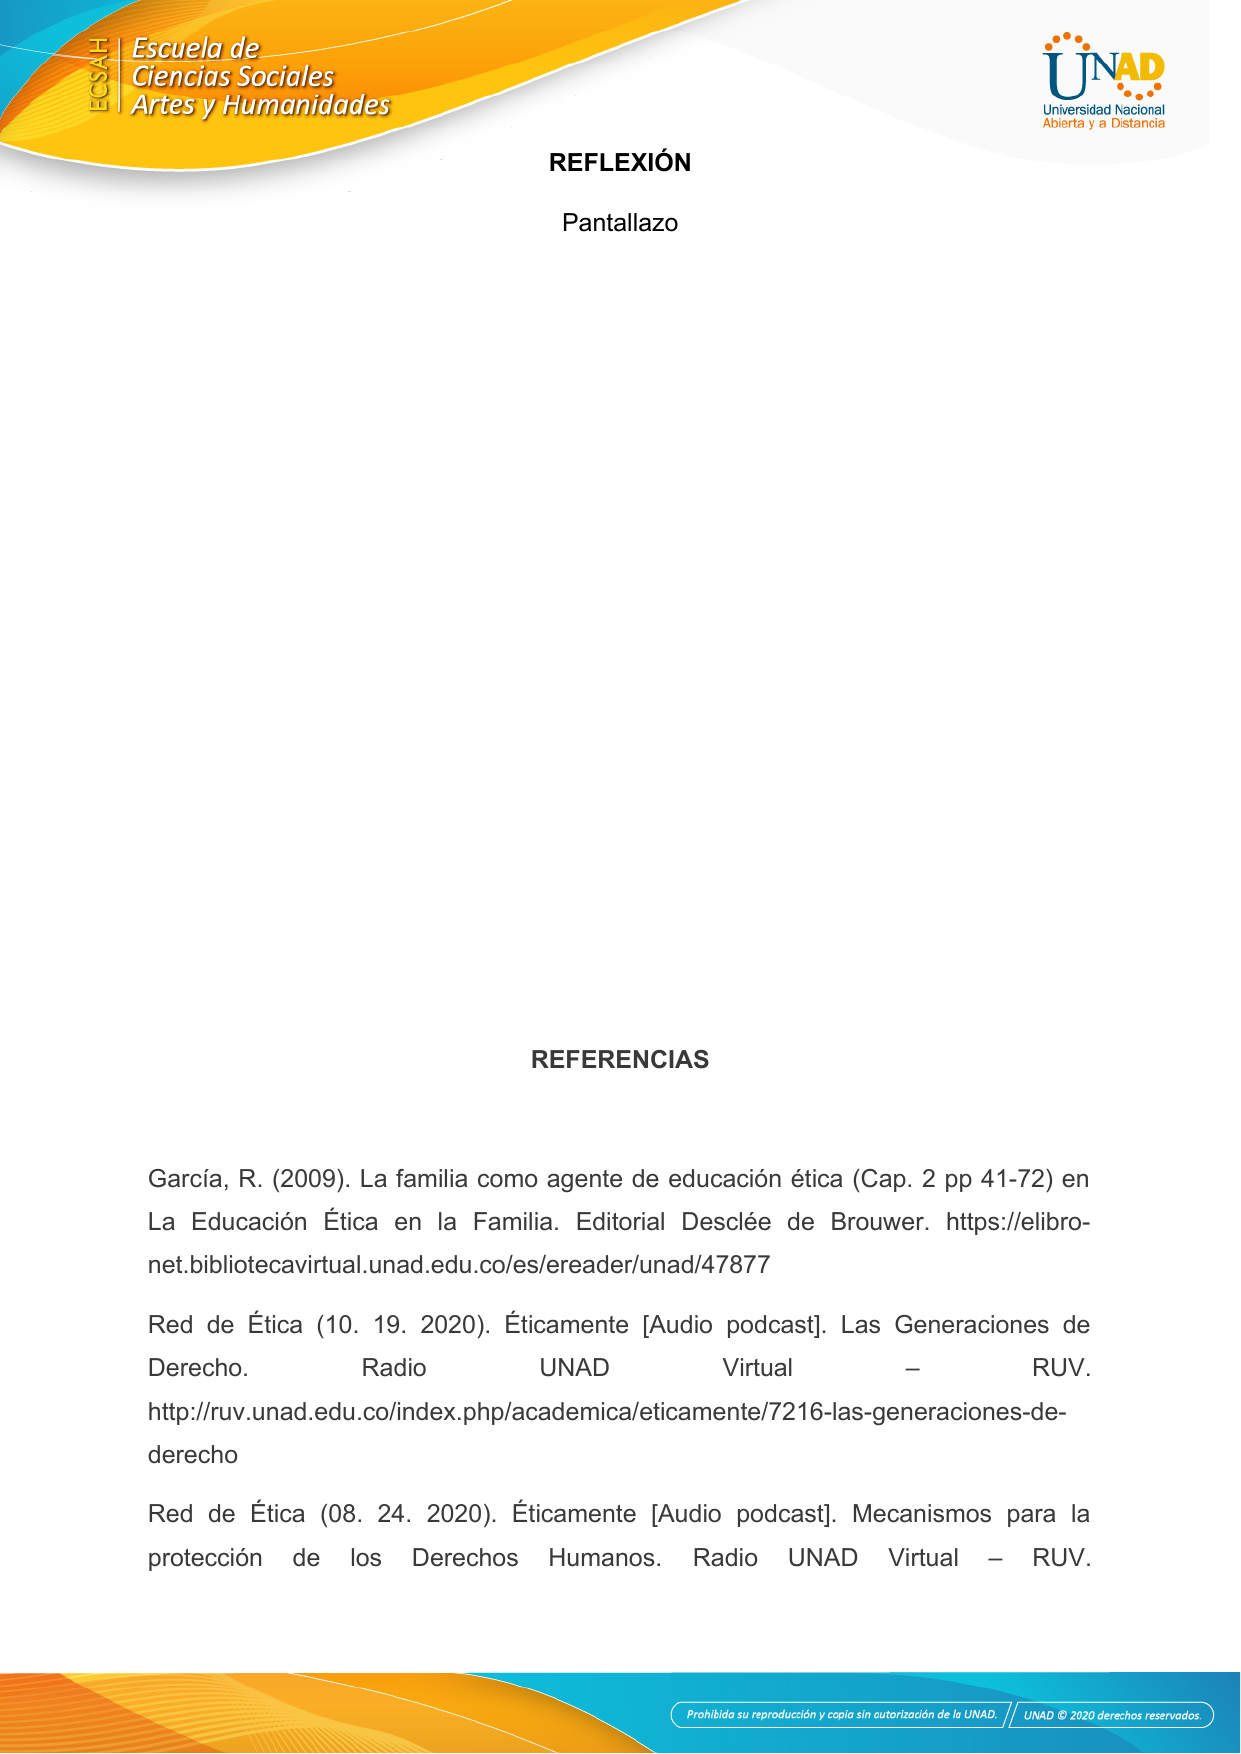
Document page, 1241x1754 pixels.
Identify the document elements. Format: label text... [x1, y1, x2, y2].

text REFERENCIAS [148, 1044, 1092, 1073]
text Pantallazo [148, 207, 1092, 236]
text Red de Ética (10. 19. 2020). Éticamente [Audio podcast]. Las Generaciones de Derecho. Radio UNAD Virtual – RUV. http://ruv.unad.edu.co/index.php/academica/eticamente/7216-las-generaciones-de-derecho [148, 1310, 1092, 1468]
picture [0, 1623, 1241, 1753]
text García, R. (2009). La familia como agente de educación ética (Cap. 2 pp 41-72) en La Educación Ética en la Familia. Editorial Desclée de Brouwer. https://elibro-net.bibliotecavirtual.unad.edu.co/es/ereader/unad/47877 [148, 1164, 1092, 1279]
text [148, 1499, 1092, 1571]
picture [0, 0, 1210, 223]
text REFLEXIÓN [148, 148, 1092, 176]
